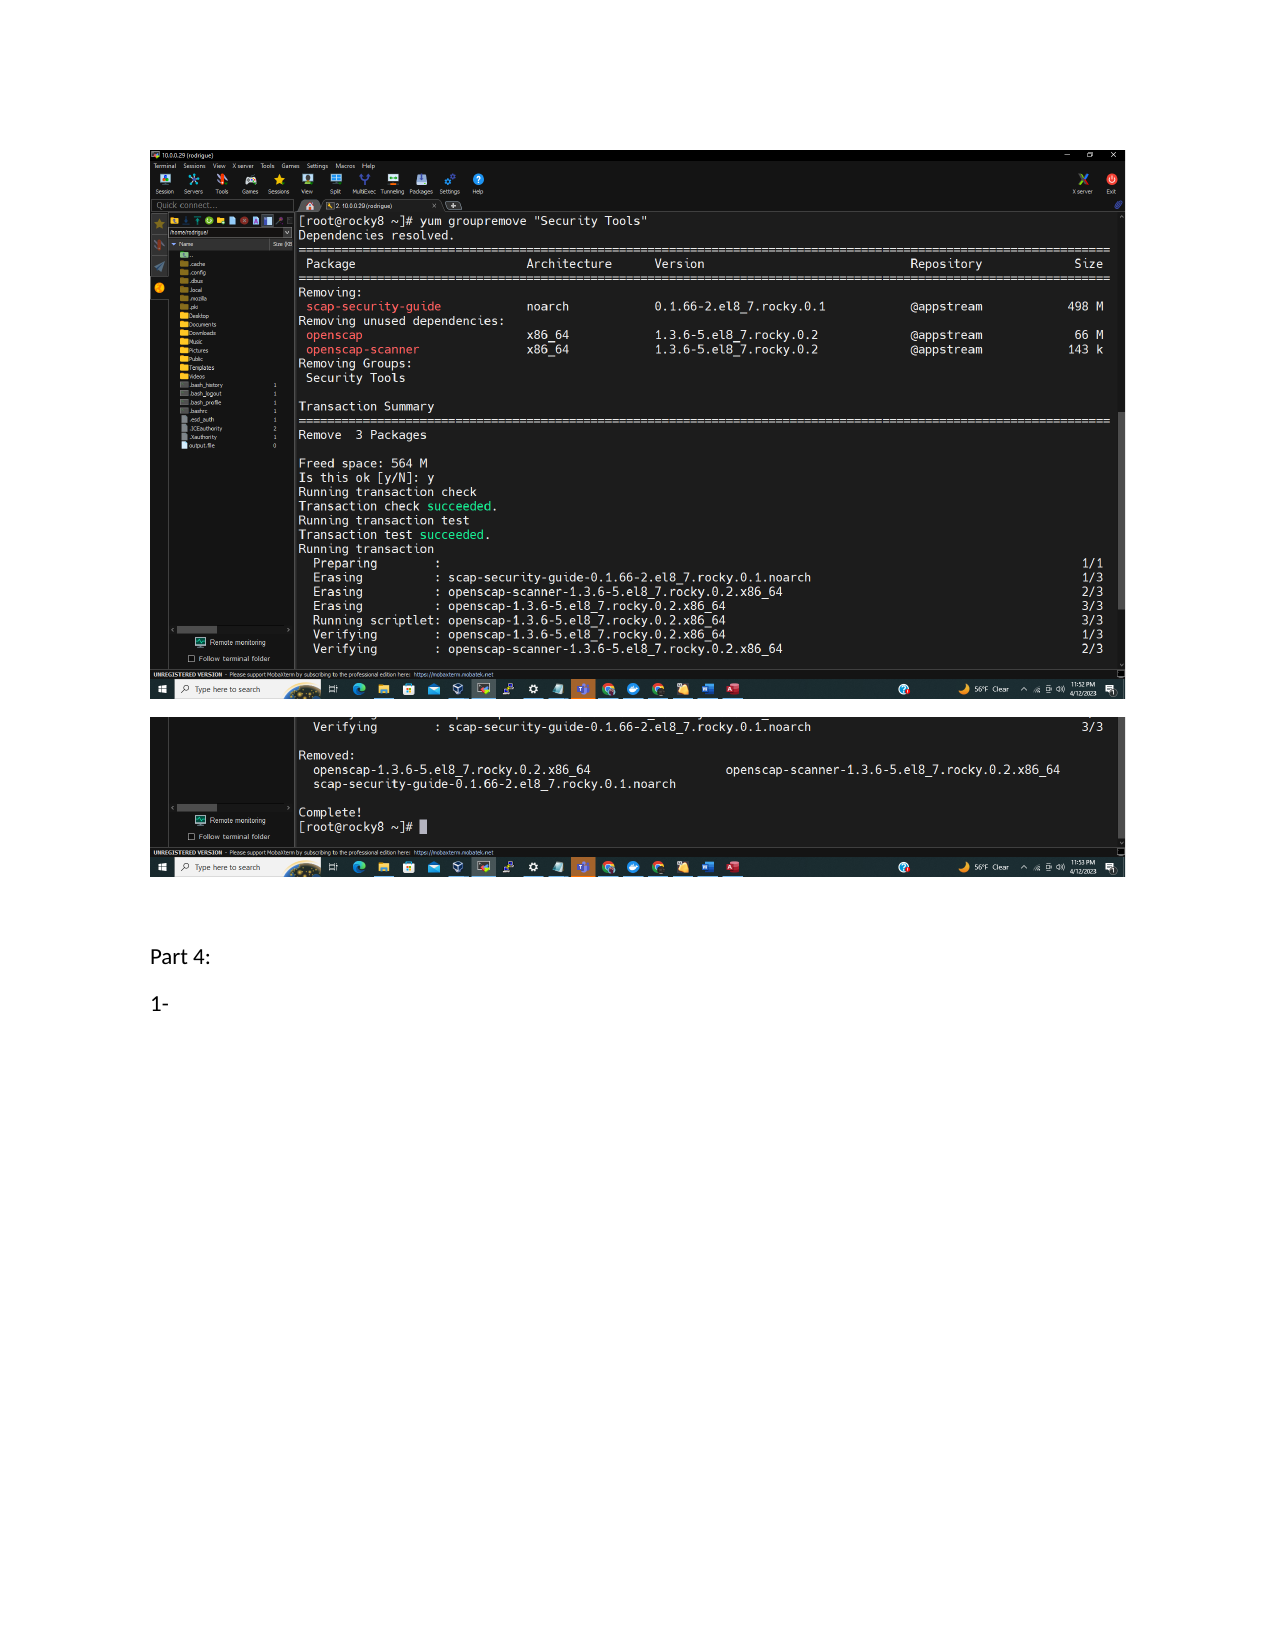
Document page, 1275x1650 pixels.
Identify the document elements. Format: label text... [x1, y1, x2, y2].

picture [150, 717, 1125, 877]
text Part 4: [150, 942, 1125, 970]
text 1- [150, 989, 1125, 1017]
picture [150, 150, 1125, 699]
